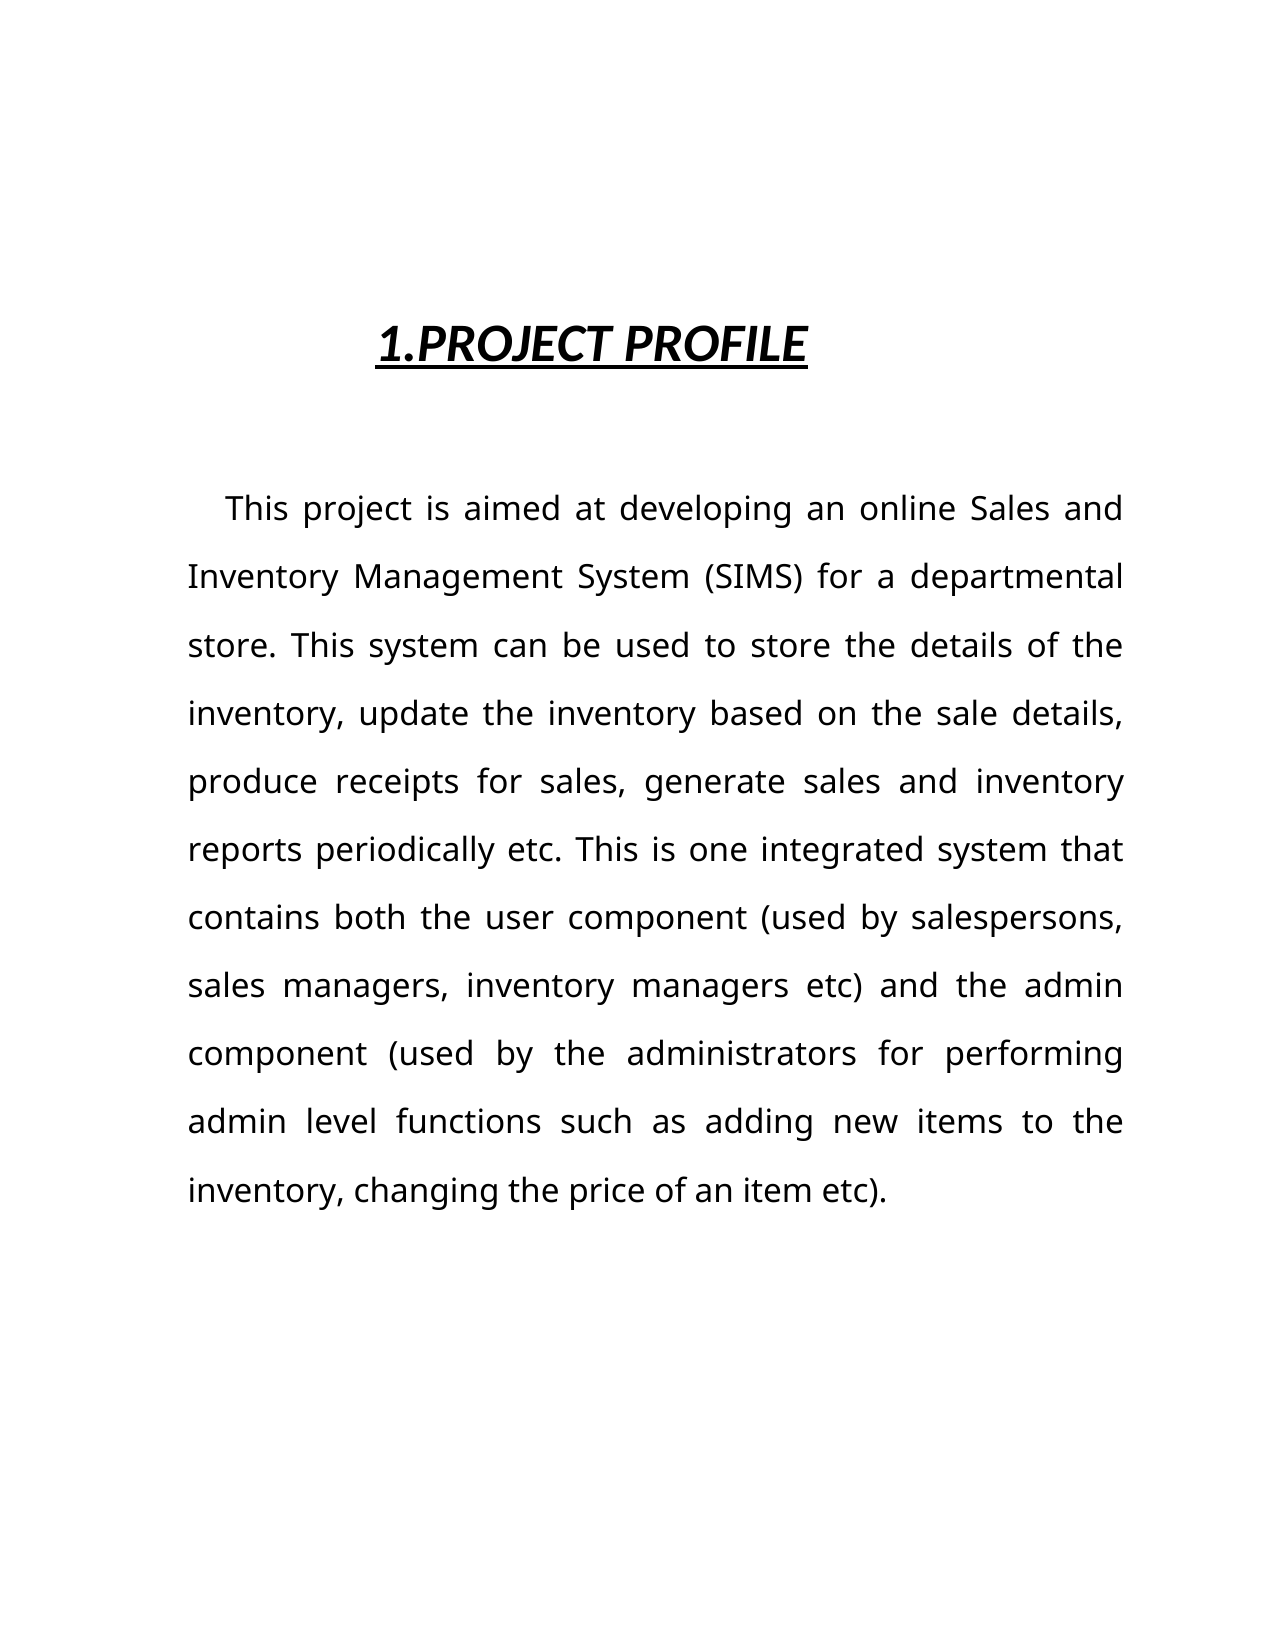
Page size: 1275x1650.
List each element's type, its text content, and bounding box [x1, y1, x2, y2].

text 1.PROJECT PROFILE [300, 309, 1125, 375]
text This project is aimed at developing an online Sales and Inventory Management System (SIMS) for a departmental store. This system can be used to store the details of the inventory, update the inventory based on the sale details, produce receipts for sales, generate sales and inventory reports periodically etc. This is one integrated system that contains both the user component (used by salespersons, sales managers, inventory managers etc) and the admin component (used by the administrators for performing admin level functions such as adding new items to the inventory, changing the price of an item etc). [187, 485, 1125, 1212]
